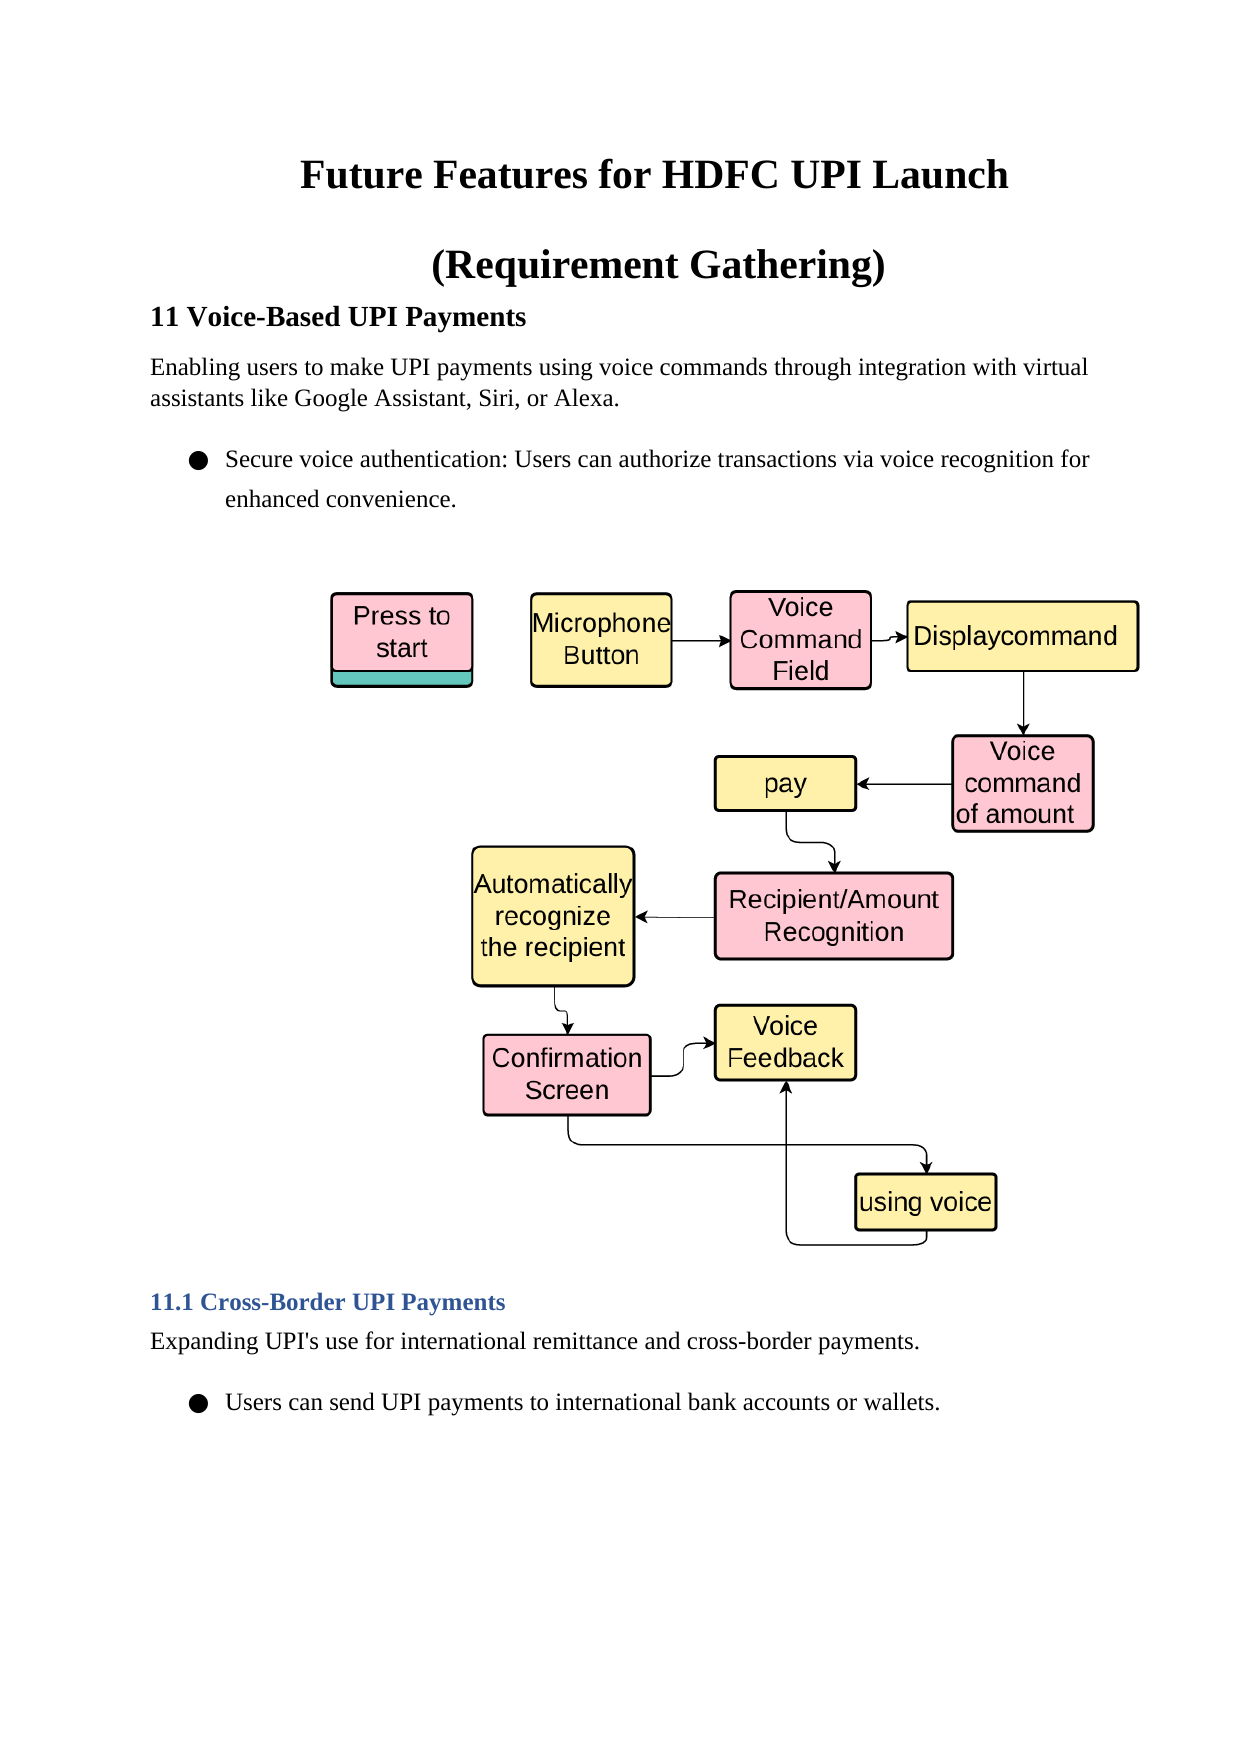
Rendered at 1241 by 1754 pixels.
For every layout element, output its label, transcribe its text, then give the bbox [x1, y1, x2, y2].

list Users can send UPI payments to international bank accounts or wallets. [187, 1374, 1090, 1425]
subtitle 11.1 Cross-Border UPI Payments [150, 1287, 1090, 1315]
text Enabling users to make UPI payments using voice commands through integration with virtual assistants like Google Assistant, Siri, or Alexa. [150, 352, 1090, 412]
text Expanding UPI's use for international remittance and cross-border payments. [150, 1326, 1090, 1355]
text 11 Voice-Based UPI Payments [150, 299, 1090, 333]
picture [225, 577, 1166, 1247]
subtitle Future Features for HDFC UPI Launch [150, 150, 1090, 198]
subtitle (Requirement Gathering) [150, 239, 1090, 287]
list Secure voice authentication: Users can authorize transactions via voice recognition for enhanced convenience. [187, 431, 1090, 513]
